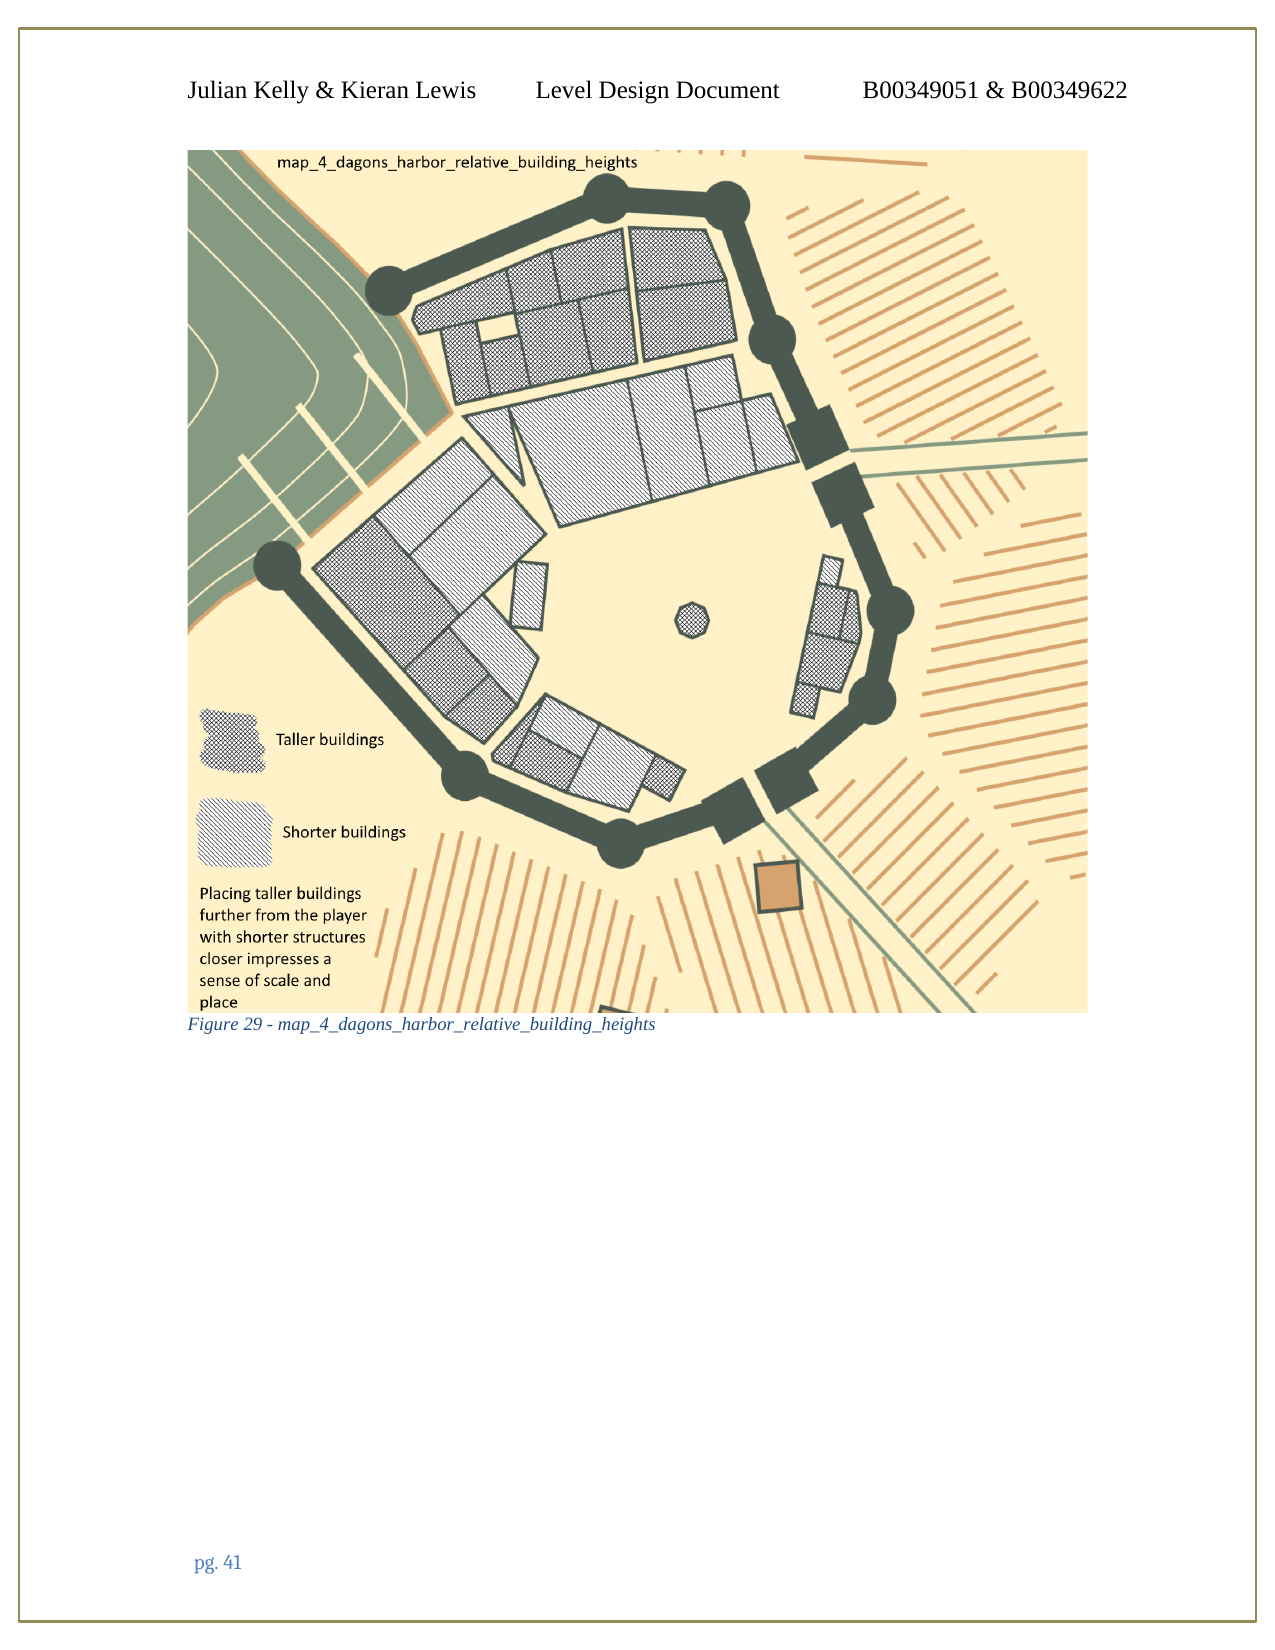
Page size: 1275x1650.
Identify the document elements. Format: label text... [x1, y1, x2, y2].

text Figure 29 - map_4_dagons_harbor_relative_building_heights [187, 1013, 1087, 1034]
picture [187, 150, 1088, 1013]
